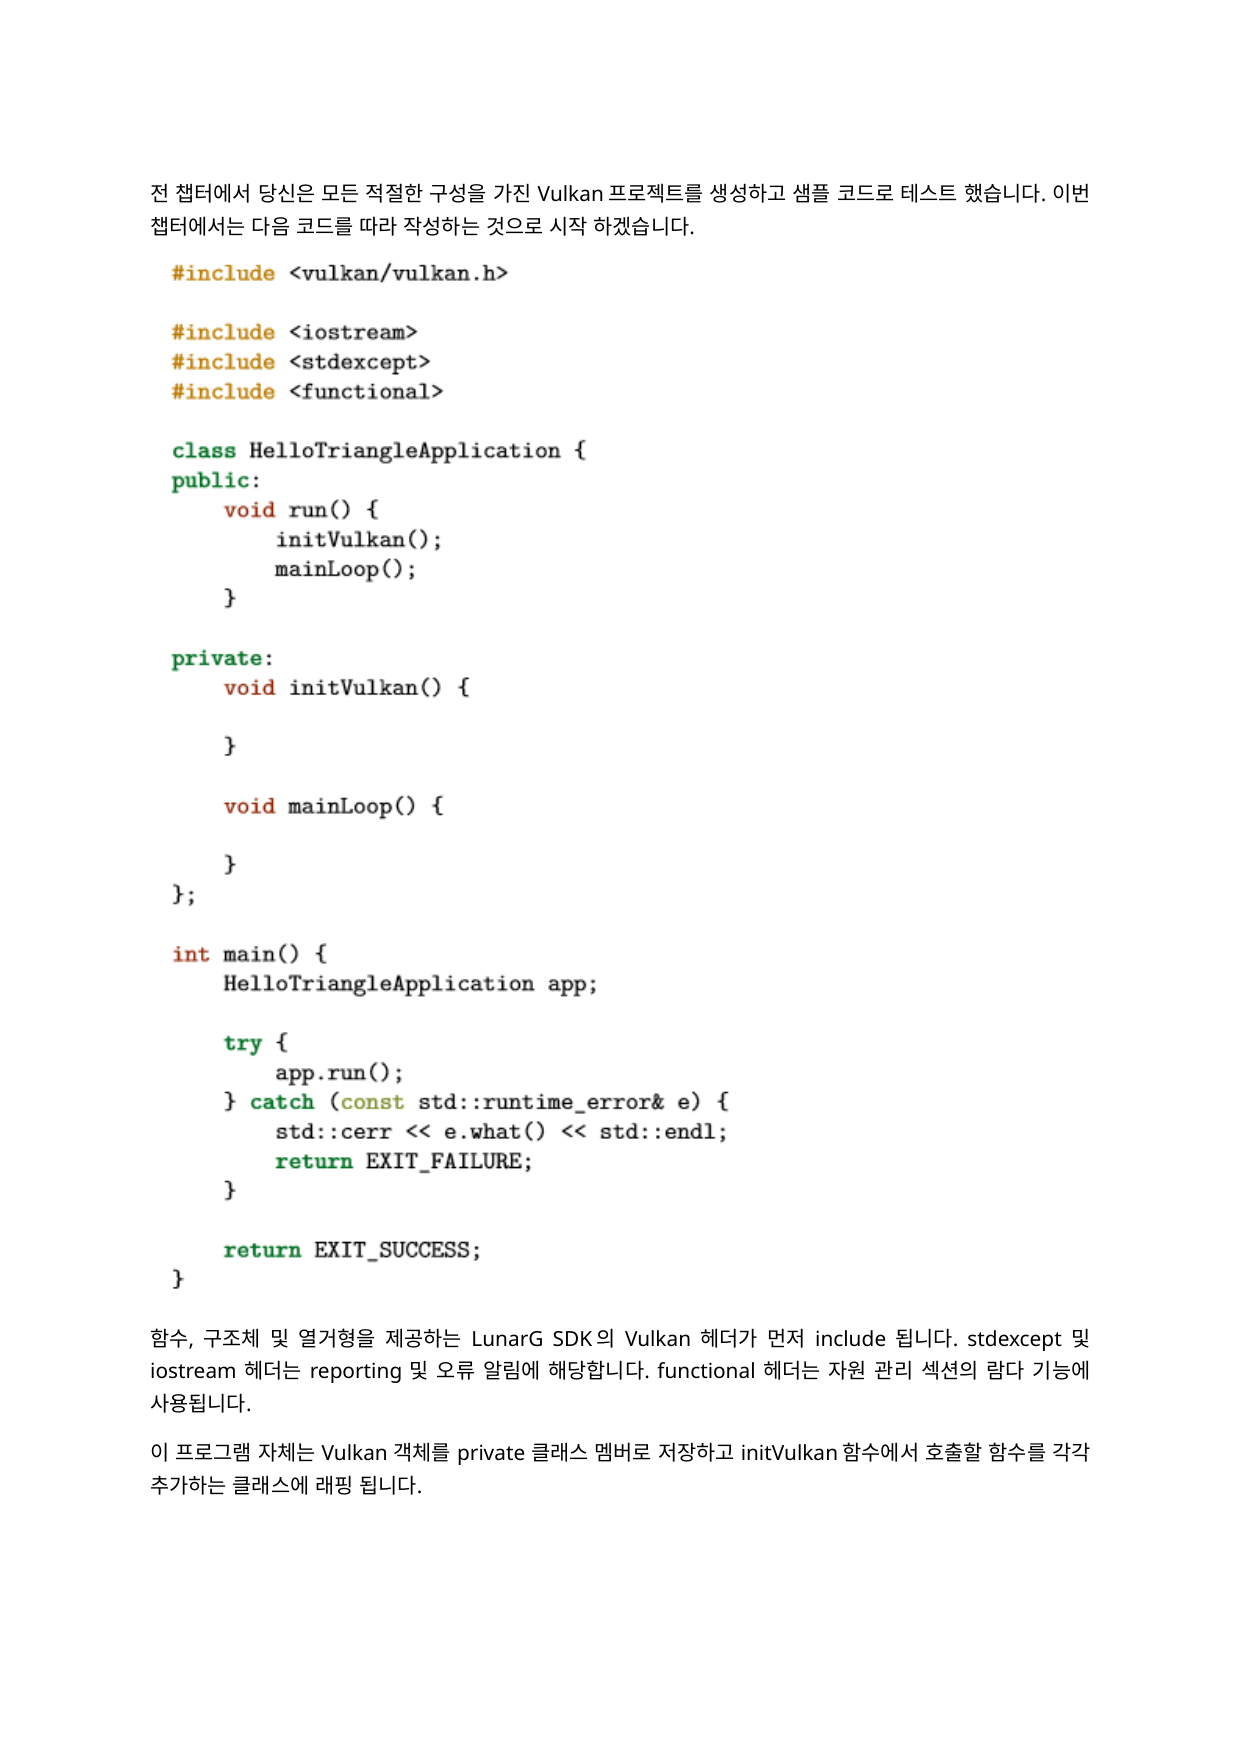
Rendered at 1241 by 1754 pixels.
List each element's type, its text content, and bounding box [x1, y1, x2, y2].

picture [150, 259, 766, 1303]
text 이 프로그램 자체는 Vulkan 객체를 private 클래스 멤버로 저장하고 initVulkan함수에서 호출할 함수를 각각 추가하는 클래스에 래핑 됩니다. [150, 1437, 1090, 1500]
text 함수, 구조체 및 열거형을 제공하는 LunarG SDK의 Vulkan 헤더가 먼저 include 됩니다. stdexcept 및 iostream 헤더는 reporting 및 오류 알림에 해당합니다. functional 헤더는 자원 관리 섹션의 람다 기능에 사용됩니다. [150, 1322, 1090, 1418]
text 전 챕터에서 당신은 모든 적절한 구성을 가진 Vulkan프로젝트를 생성하고 샘플 코드로 테스트 했습니다. 이번 챕터에서는 다음 코드를 따라 작성하는 것으로 시작 하겠습니다. [150, 177, 1090, 240]
